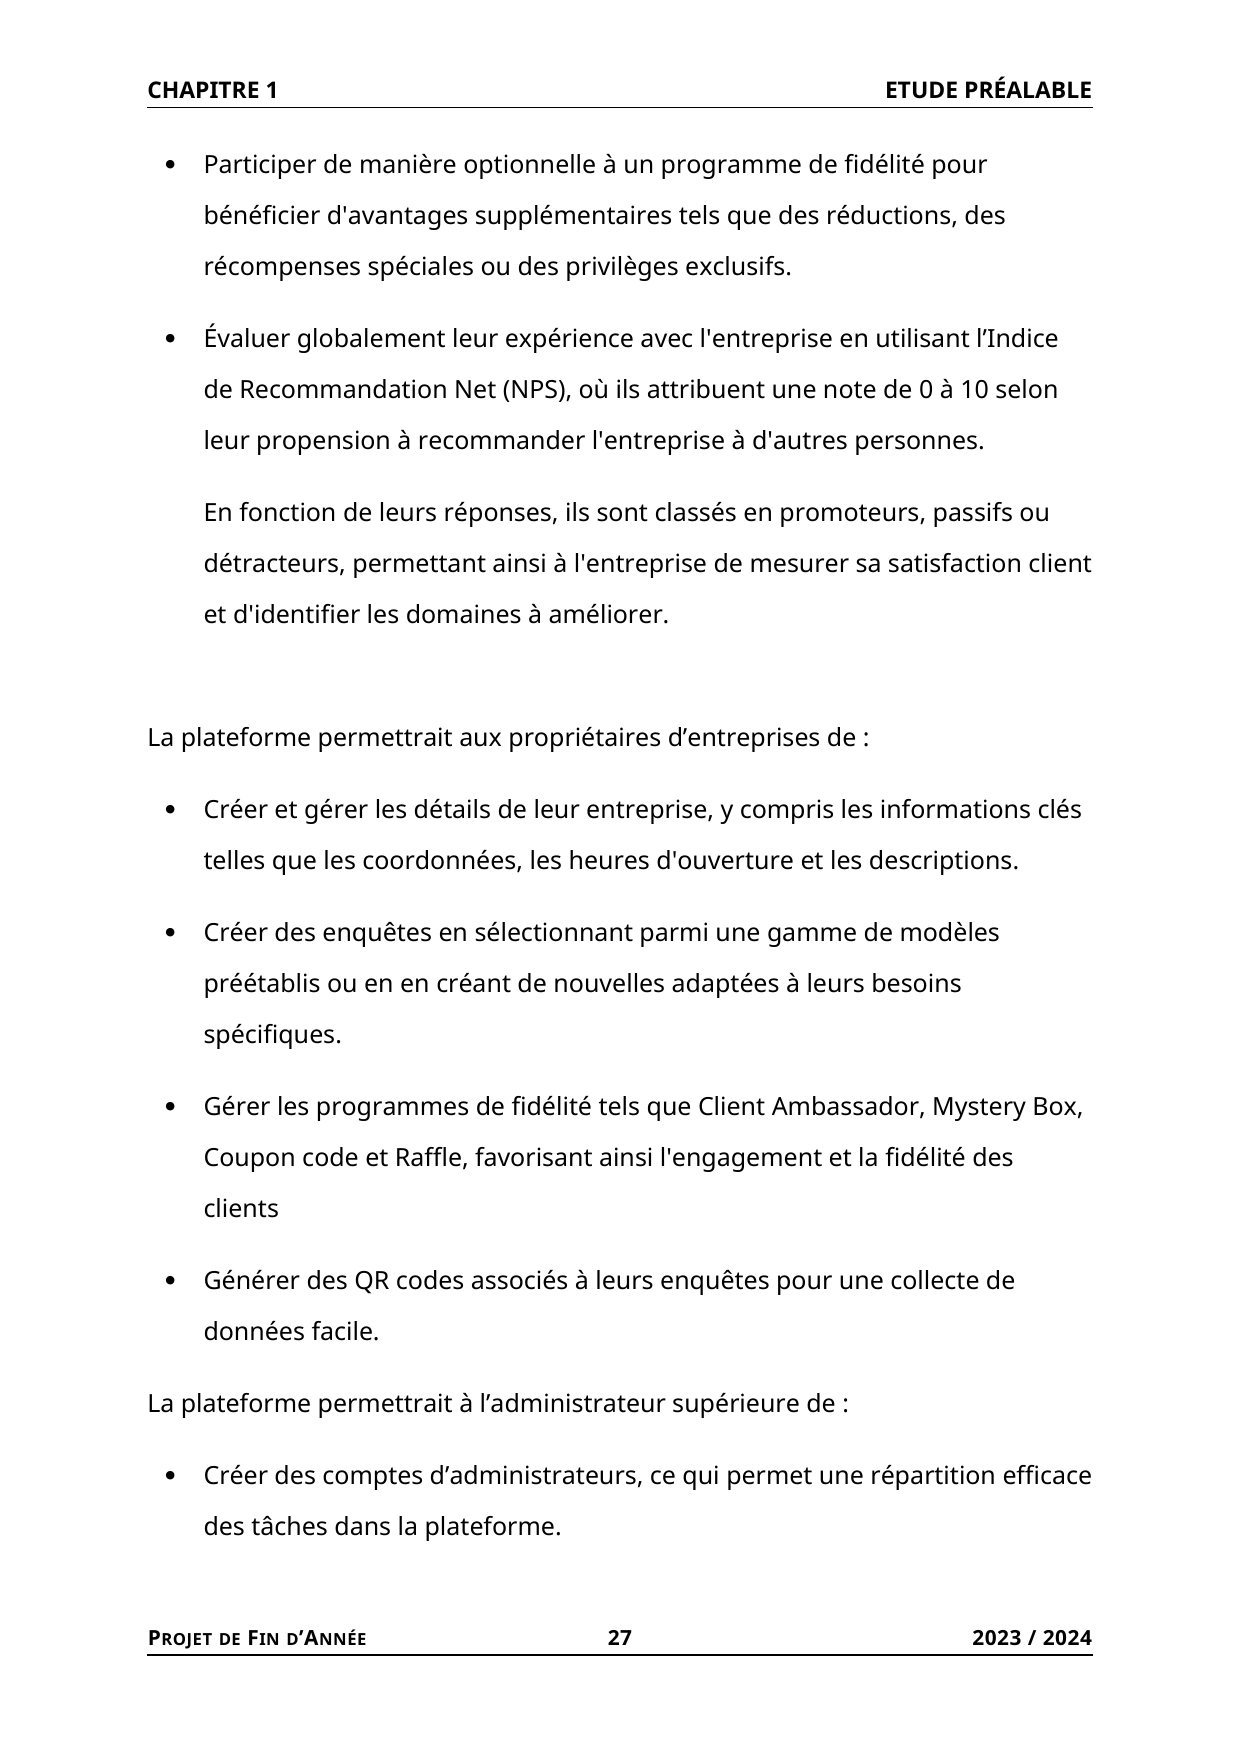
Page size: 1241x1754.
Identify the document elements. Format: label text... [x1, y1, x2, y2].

list Évaluer globalement leur expérience avec l'entreprise en utilisant l’Indice de Recommandation Net (NPS), où ils attribuent une note de 0 à 10 selon leur propension à recommander l'entreprise à d'autres personnes. [166, 321, 1093, 457]
list Créer des enquêtes en sélectionnant parmi une gamme de modèles préétablis ou en en créant de nouvelles adaptées à leurs besoins spécifiques. [166, 915, 1093, 1051]
list Créer des comptes d’administrateurs, ce qui permet une répartition efficace des tâches dans la plateforme. [166, 1457, 1093, 1542]
text La plateforme permettrait aux propriétaires d’entreprises de : [147, 669, 1093, 754]
list Participer de manière optionnelle à un programme de fidélité pour bénéficier d'avantages supplémentaires tels que des réductions, des récompenses spéciales ou des privilèges exclusifs. [166, 147, 1093, 283]
list Gérer les programmes de fidélité tels que Client Ambassador, Mystery Box, Coupon code et Raffle, favorisant ainsi l'engagement et la fidélité des clients [166, 1089, 1093, 1225]
text La plateforme permettrait à l’administrateur supérieure de : [147, 1386, 1093, 1419]
text En fonction de leurs réponses, ils sont classés en promoteurs, passifs ou détracteurs, permettant ainsi à l'entreprise de mesurer sa satisfaction client et d'identifier les domaines à améliorer. [203, 495, 1093, 631]
list Générer des QR codes associés à leurs enquêtes pour une collecte de données facile. [166, 1263, 1093, 1348]
list Créer et gérer les détails de leur entreprise, y compris les informations clés telles que les coordonnées, les heures d'ouverture et les descriptions. [166, 792, 1093, 877]
